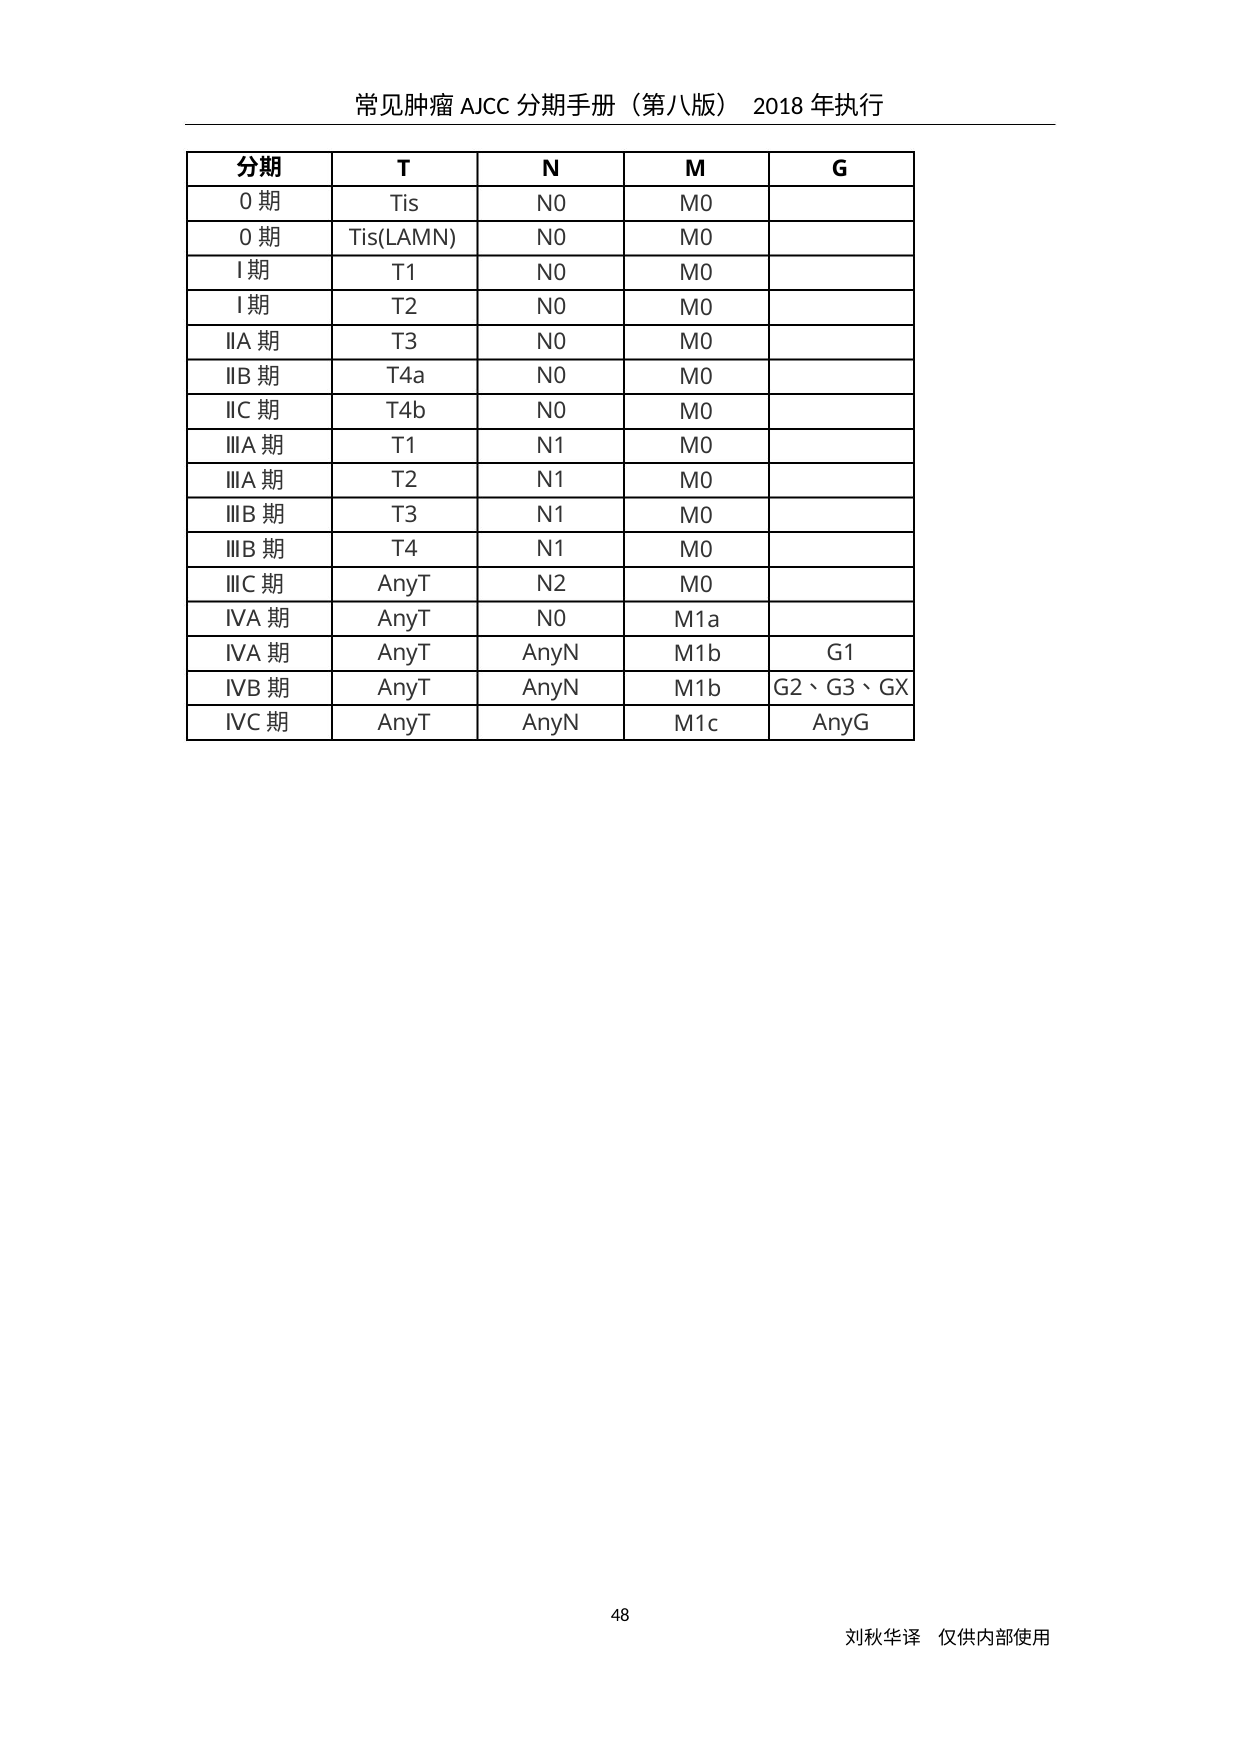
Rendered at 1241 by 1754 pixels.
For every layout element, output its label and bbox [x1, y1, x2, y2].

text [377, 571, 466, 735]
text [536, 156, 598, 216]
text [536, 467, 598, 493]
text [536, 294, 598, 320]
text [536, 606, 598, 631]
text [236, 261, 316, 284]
picture [182, 121, 1058, 127]
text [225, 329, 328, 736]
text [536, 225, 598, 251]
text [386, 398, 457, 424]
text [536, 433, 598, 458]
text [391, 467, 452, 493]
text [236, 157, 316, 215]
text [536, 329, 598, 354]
picture [183, 148, 917, 743]
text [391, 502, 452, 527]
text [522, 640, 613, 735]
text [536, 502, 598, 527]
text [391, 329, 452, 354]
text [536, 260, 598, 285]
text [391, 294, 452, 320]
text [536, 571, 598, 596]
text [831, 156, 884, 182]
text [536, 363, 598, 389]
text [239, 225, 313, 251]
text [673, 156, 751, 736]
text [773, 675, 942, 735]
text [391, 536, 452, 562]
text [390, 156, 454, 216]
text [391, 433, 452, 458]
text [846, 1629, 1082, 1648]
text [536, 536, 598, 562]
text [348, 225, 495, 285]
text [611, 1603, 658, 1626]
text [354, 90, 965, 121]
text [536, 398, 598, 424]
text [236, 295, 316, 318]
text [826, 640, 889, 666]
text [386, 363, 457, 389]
